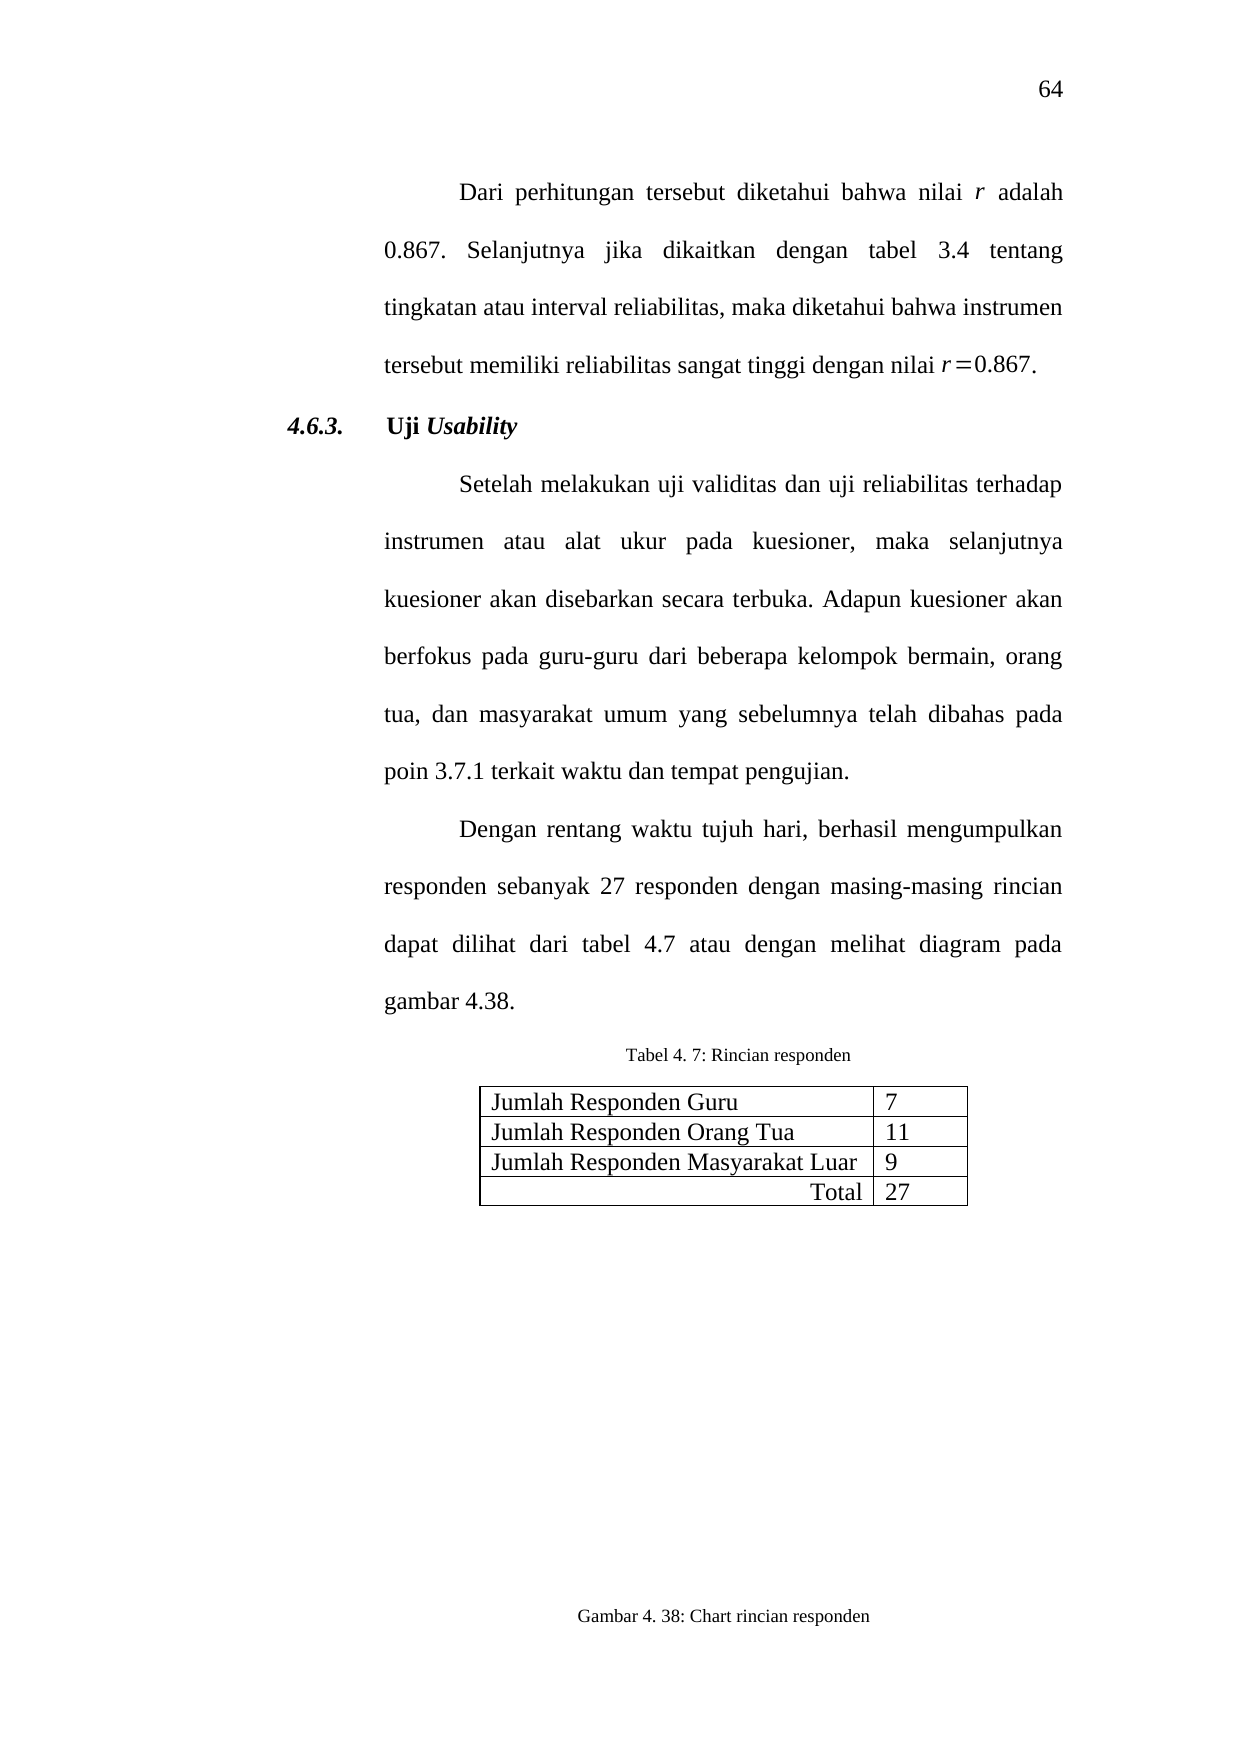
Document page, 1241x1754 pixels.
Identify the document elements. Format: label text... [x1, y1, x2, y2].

table_cell 9 [874, 1147, 967, 1176]
subtitle Uji Usability [287, 411, 1063, 440]
table_cell Jumlah Responden Orang Tua [481, 1117, 873, 1146]
table_cell Jumlah Responden Masyarakat Luar [481, 1147, 873, 1176]
table_cell 11 [874, 1117, 967, 1146]
table_cell 27 [874, 1177, 967, 1205]
table_header 7 [874, 1087, 967, 1116]
text Dengan rentang waktu tujuh hari, berhasil mengumpulkan responden sebanyak 27 responden dengan masing-masing rincian dapat dilihat dari tabel 4.7 atau dengan melihat diagram pada gambar 4.38. [384, 814, 1063, 1015]
table_cell Total [481, 1177, 873, 1205]
table_header Jumlah Responden Guru [481, 1087, 873, 1116]
text Setelah melakukan uji validitas dan uji reliabilitas terhadap instrumen atau alat ukur pada kuesioner, maka selanjutnya kuesioner akan disebarkan secara terbuka. Adapun kuesioner akan berfokus pada guru-guru dari beberapa kelompok bermain, orang tua, dan masyarakat umum yang sebelumnya telah dibahas pada poin 3.7.1 terkait waktu dan tempat pengujian. [384, 469, 1063, 785]
text Dari perhitungan tersebut diketahui bahwa nilai adalah 0.867. Selanjutnya jika dikaitkan dengan tabel 3.4 tentang tingkatan atau interval reliabilitas, maka diketahui bahwa instrumen tersebut memiliki reliabilitas sangat tinggi dengan nilai . [384, 177, 1063, 378]
text Tabel 4. 7: Rincian responden [413, 1044, 1063, 1065]
